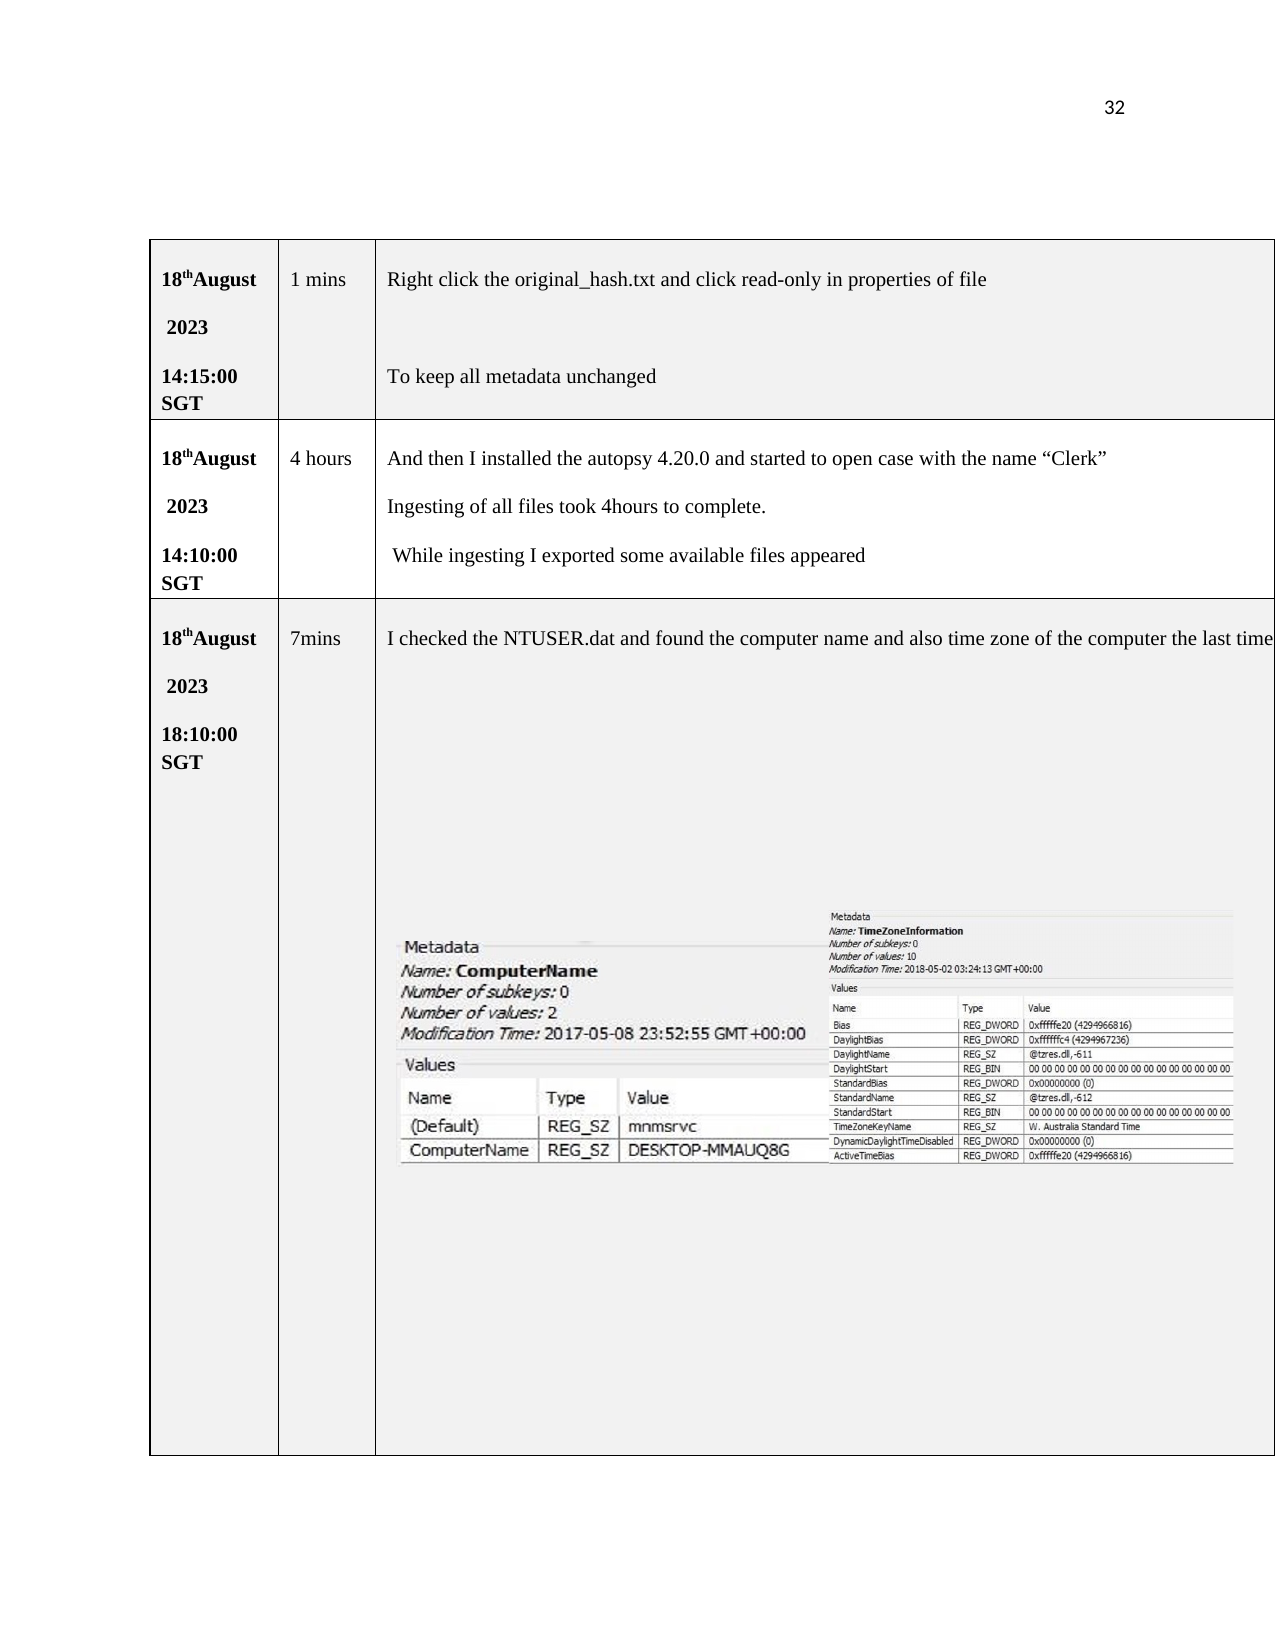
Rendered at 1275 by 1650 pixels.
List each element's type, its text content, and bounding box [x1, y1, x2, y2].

table_cell 1 mins [279, 240, 375, 419]
table_cell 18thAugust 2023 14:10:00 SGT [151, 420, 278, 598]
table_cell I checked the NTUSER.dat and found the computer name and also time zone of the computer the last time use [376, 599, 1274, 1455]
table_cell 18thAugust 2023 14:15:00 SGT [151, 240, 278, 419]
table_cell Right click the original_hash.txt and click read-only in properties of file To keep all metadata unchanged [376, 240, 1274, 419]
table_cell 18thAugust 2023 18:10:00 SGT [151, 599, 278, 1455]
picture [396, 910, 1234, 1167]
table_cell And then I installed the autopsy 4.20.0 and started to open case with the name “Clerk” Ingesting of all files took 4hours to complete. While ingesting I exported some available files appeared [376, 420, 1274, 598]
table_cell 7mins [279, 599, 375, 1455]
table_cell 4 hours [279, 420, 375, 598]
